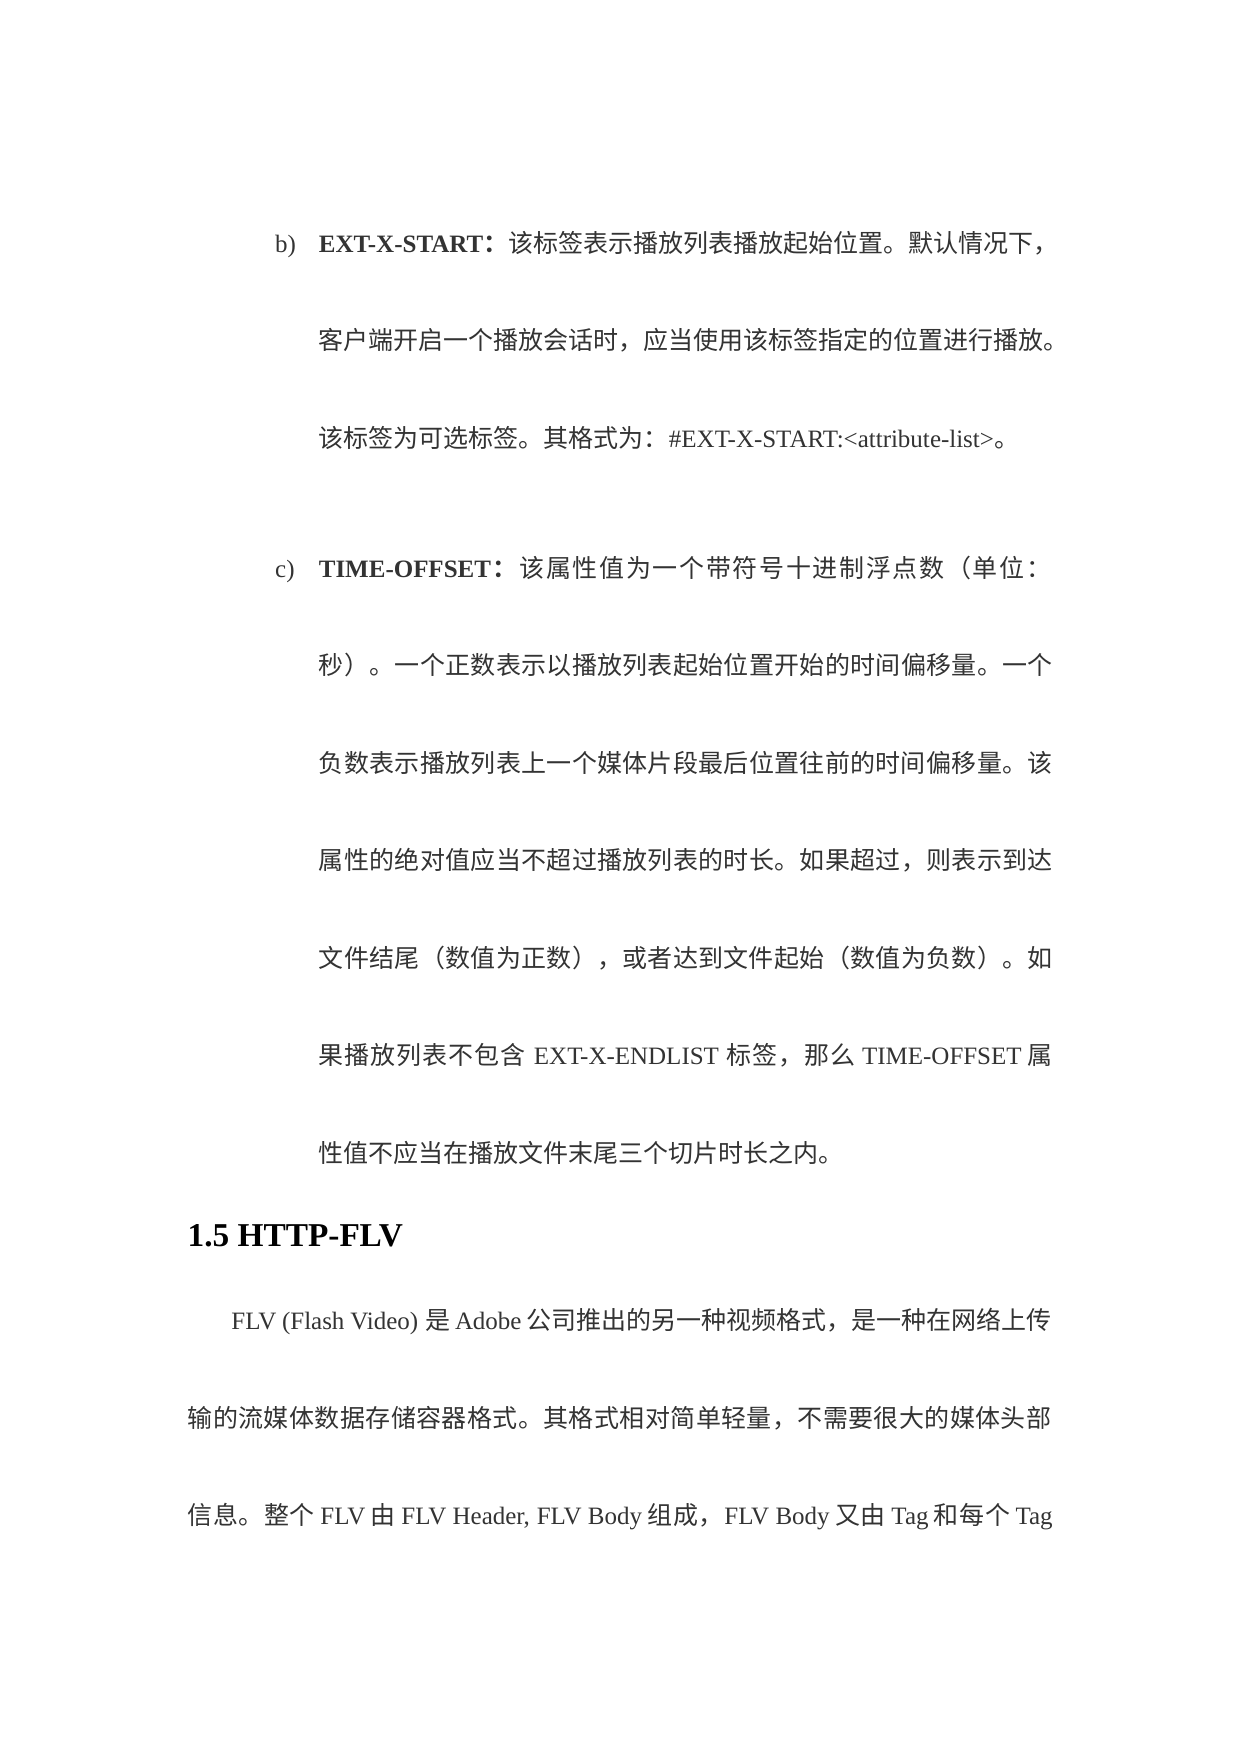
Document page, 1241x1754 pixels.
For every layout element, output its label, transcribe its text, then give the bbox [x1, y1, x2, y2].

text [187, 1286, 1053, 1546]
list TIME-OFFSET：该属性值为一个带符号十进制浮点数（单位：秒）。一个正数表示以播放列表起始位置开始的时间偏移量。一个负数表示播放列表上一个媒体片段最后位置往前的时间偏移量。该属性的绝对值应当不超过播放列表的时长。如果超过，则表示到达文件结尾（数值为正数），或者达到文件起始（数值为负数）。如果播放列表不包含 EXT-X-ENDLIST 标签，那么TIME-OFFSET属性值不应当在播放文件末尾三个切片时长之内。 [275, 534, 1053, 1184]
subtitle 1.5 HTTP-FLV [187, 1202, 1053, 1267]
list EXT-X-START：该标签表示播放列表播放起始位置。默认情况下，客户端开启一个播放会话时，应当使用该标签指定的位置进行播放。该标签为可选标签。其格式为：#EXT-X-START:<attribute-list>。 [275, 209, 1053, 469]
